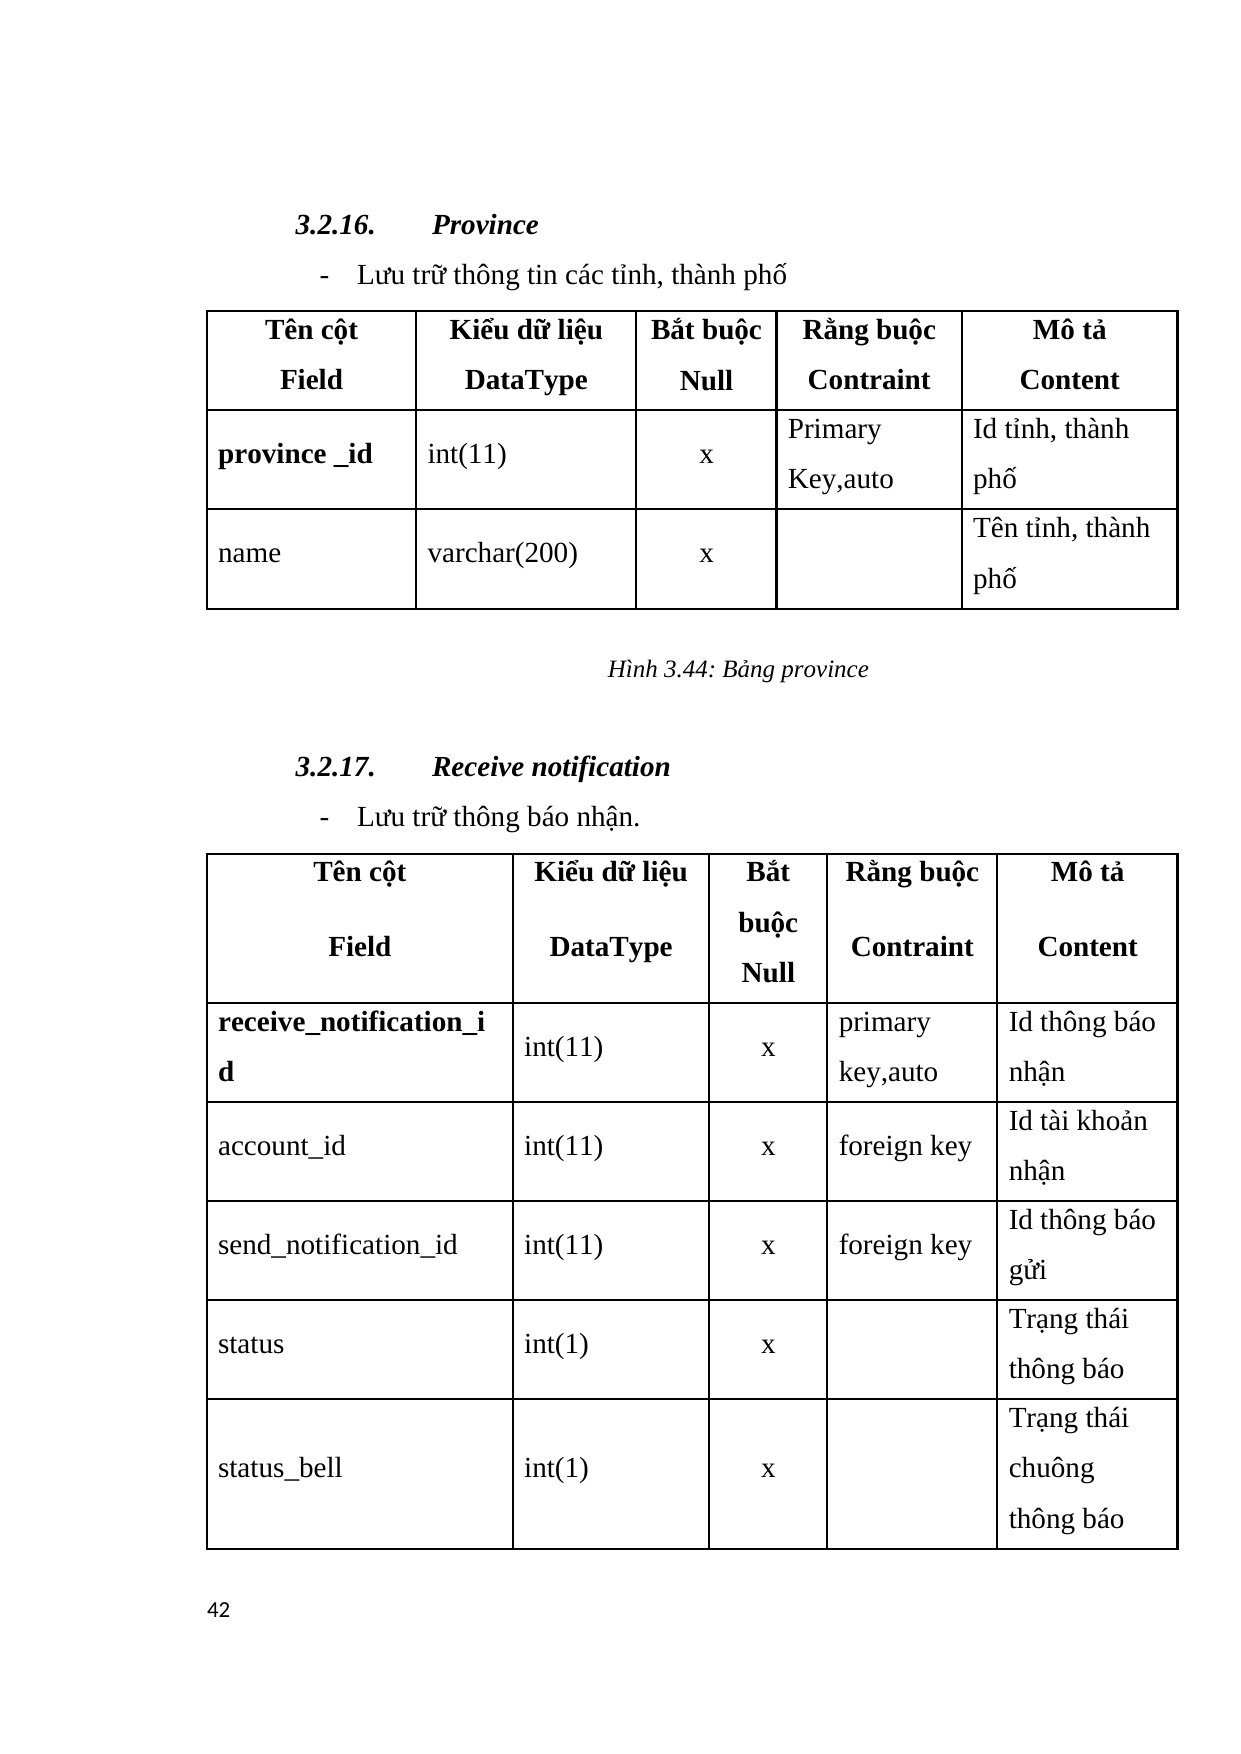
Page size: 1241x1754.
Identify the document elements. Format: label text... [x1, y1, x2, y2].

table_cell receive_notification_id [208, 1004, 512, 1101]
table_cell Tên tỉnh, thành phố [963, 510, 1176, 607]
table_cell Field [208, 901, 512, 1002]
table_cell Contraint [828, 901, 996, 1002]
table_cell Primary Key,auto [778, 411, 961, 508]
table_cell foreign key [828, 1103, 996, 1200]
subtitle Province [295, 207, 1122, 241]
table_cell Id thông báo gửi [998, 1202, 1176, 1299]
table_cell province _id [208, 411, 415, 508]
table_header Tên cột [208, 855, 512, 901]
table_cell status_bell [208, 1400, 512, 1547]
table_cell primary key,auto [828, 1004, 996, 1101]
table_cell Id tài khoản nhận [998, 1103, 1176, 1200]
table_header Mô tả [998, 855, 1176, 901]
table_cell int(1) [514, 1400, 708, 1547]
table_cell x [710, 1004, 826, 1101]
table_cell [778, 510, 961, 607]
table_cell [828, 1400, 996, 1547]
list Lưu trữ thông báo nhận. [319, 799, 1122, 833]
table_cell status [208, 1301, 512, 1398]
table_cell Trạng thái chuông thông báo [998, 1400, 1176, 1547]
table_cell x [710, 1301, 826, 1398]
table_cell [828, 1301, 996, 1398]
table_header Bắt buộc Null [710, 855, 826, 1002]
table_cell Content [963, 359, 1176, 409]
table_cell Contraint [778, 359, 961, 409]
list Lưu trữ thông tin các tỉnh, thành phố [319, 257, 1122, 291]
table_cell int(1) [514, 1301, 708, 1398]
table_cell Content [998, 901, 1176, 1002]
table_cell Id tỉnh, thành phố [963, 411, 1176, 508]
table_cell send_notification_id [208, 1202, 512, 1299]
table_cell Id thông báo nhận [998, 1004, 1176, 1101]
table_cell varchar(200) [417, 510, 635, 607]
table_header Rằng buộc [778, 312, 961, 359]
table_header Kiểu dữ liệu [514, 855, 708, 901]
table_cell int(11) [417, 411, 635, 508]
table_cell foreign key [828, 1202, 996, 1299]
table_header Rằng buộc [828, 855, 996, 901]
table_cell account_id [208, 1103, 512, 1200]
table_cell Field [208, 359, 415, 409]
table_cell x [710, 1400, 826, 1547]
table_cell int(11) [514, 1103, 708, 1200]
table_header Tên cột [208, 312, 415, 359]
table_cell x [637, 411, 775, 508]
table_header Bắt buộc Null [637, 312, 775, 409]
table_cell int(11) [514, 1202, 708, 1299]
table_cell x [637, 510, 775, 607]
table_header Kiểu dữ liệu [417, 312, 635, 359]
table_cell DataType [417, 359, 635, 409]
table_cell name [208, 510, 415, 607]
table_cell x [710, 1103, 826, 1200]
subtitle Receive notification [295, 749, 1122, 783]
table_cell x [710, 1202, 826, 1299]
table_header Mô tả [963, 312, 1176, 359]
table_cell Trạng thái thông báo [998, 1301, 1176, 1398]
table_cell DataType [514, 901, 708, 1002]
table_cell int(11) [514, 1004, 708, 1101]
